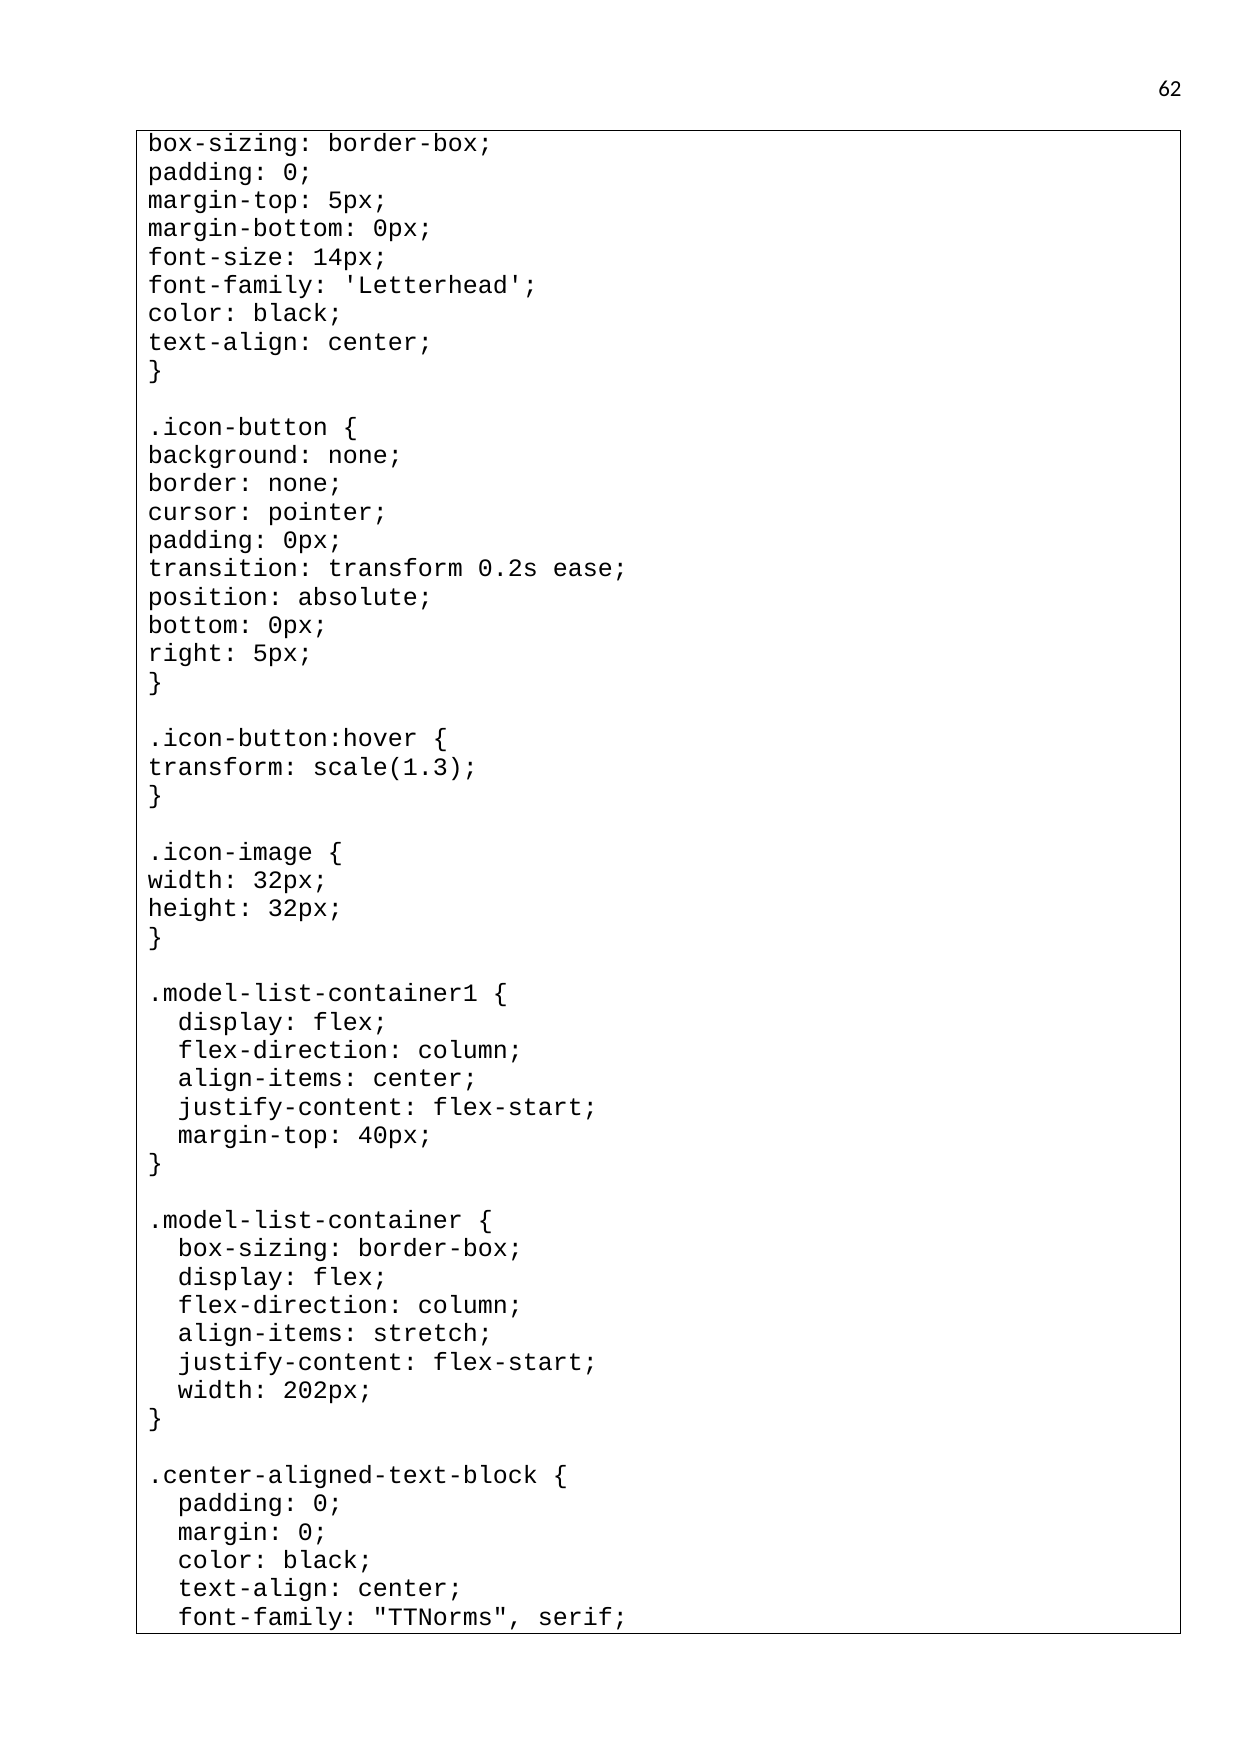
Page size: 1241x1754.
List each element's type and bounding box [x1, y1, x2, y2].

table_header [137, 131, 1180, 1633]
